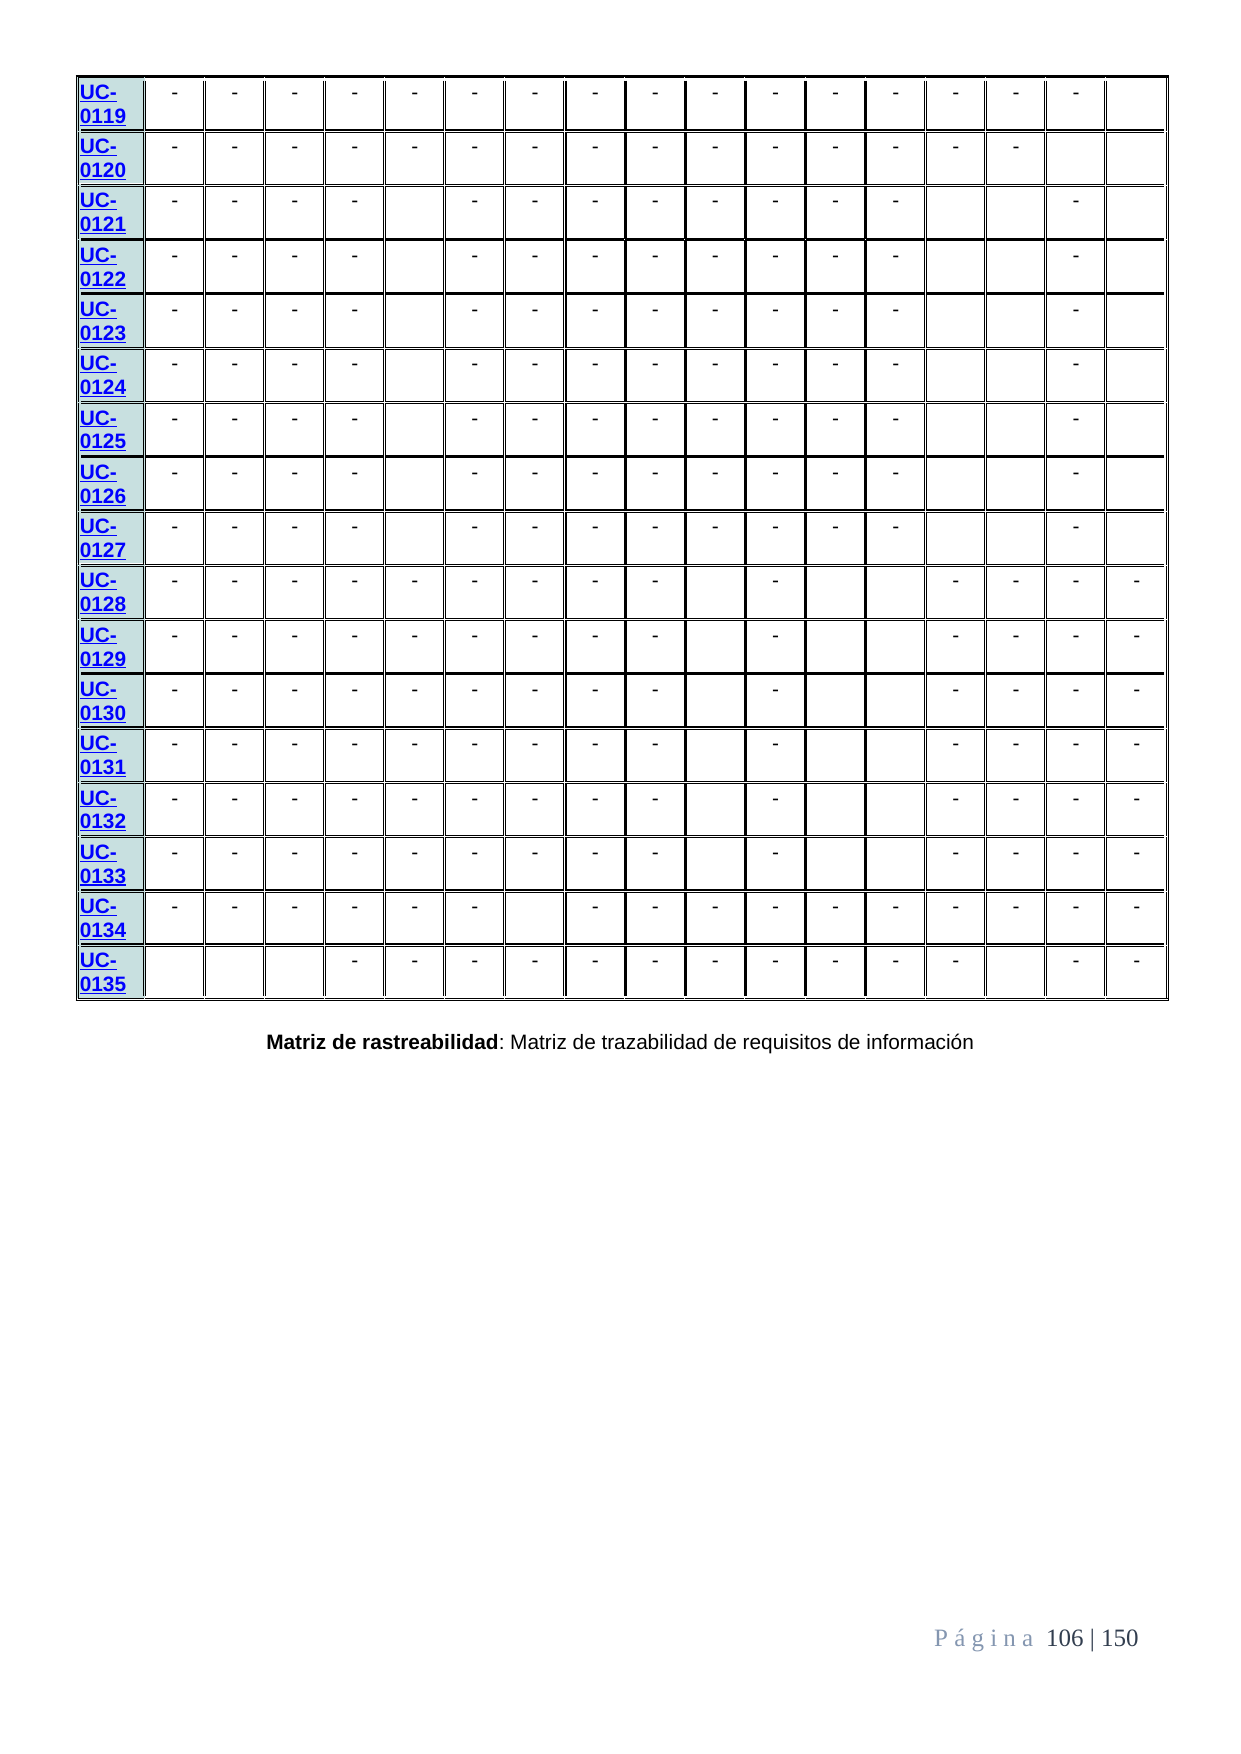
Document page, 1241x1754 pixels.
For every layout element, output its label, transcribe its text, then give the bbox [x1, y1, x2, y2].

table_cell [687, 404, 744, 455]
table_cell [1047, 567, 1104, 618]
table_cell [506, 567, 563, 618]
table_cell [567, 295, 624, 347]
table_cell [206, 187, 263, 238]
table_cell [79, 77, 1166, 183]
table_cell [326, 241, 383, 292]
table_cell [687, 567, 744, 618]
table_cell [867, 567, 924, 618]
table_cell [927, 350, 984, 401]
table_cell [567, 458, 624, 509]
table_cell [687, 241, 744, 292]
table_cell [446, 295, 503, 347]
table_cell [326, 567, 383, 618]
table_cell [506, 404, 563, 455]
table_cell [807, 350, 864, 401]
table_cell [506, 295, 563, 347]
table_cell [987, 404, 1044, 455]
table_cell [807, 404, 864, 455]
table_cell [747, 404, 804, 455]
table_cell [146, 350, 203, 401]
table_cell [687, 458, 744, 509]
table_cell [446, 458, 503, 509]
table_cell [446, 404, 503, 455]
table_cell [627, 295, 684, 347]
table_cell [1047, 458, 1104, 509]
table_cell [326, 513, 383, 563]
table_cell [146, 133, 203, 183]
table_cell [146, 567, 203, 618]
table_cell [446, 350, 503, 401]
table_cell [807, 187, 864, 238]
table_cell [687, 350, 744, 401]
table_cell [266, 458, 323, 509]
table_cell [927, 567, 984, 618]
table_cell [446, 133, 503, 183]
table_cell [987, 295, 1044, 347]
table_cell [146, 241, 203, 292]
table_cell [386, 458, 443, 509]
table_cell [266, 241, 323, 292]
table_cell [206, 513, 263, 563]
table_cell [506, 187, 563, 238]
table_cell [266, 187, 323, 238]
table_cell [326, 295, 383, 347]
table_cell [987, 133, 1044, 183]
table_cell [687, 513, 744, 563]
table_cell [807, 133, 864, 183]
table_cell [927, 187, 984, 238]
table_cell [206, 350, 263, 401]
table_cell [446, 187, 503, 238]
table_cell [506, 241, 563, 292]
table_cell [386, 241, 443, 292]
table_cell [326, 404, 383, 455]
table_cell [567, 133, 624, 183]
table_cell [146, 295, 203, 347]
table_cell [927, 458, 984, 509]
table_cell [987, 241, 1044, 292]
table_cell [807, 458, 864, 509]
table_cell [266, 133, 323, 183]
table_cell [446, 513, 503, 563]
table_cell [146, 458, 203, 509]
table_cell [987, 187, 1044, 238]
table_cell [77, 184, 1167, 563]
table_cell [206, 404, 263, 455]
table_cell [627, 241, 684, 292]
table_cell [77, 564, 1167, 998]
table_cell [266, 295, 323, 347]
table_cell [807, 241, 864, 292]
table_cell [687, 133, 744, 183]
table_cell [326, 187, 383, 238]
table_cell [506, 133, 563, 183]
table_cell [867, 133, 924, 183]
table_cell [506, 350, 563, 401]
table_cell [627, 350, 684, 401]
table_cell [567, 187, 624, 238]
text Matriz de rastreabilidad: Matriz de trazabilidad de requisitos de información [75, 1030, 1165, 1054]
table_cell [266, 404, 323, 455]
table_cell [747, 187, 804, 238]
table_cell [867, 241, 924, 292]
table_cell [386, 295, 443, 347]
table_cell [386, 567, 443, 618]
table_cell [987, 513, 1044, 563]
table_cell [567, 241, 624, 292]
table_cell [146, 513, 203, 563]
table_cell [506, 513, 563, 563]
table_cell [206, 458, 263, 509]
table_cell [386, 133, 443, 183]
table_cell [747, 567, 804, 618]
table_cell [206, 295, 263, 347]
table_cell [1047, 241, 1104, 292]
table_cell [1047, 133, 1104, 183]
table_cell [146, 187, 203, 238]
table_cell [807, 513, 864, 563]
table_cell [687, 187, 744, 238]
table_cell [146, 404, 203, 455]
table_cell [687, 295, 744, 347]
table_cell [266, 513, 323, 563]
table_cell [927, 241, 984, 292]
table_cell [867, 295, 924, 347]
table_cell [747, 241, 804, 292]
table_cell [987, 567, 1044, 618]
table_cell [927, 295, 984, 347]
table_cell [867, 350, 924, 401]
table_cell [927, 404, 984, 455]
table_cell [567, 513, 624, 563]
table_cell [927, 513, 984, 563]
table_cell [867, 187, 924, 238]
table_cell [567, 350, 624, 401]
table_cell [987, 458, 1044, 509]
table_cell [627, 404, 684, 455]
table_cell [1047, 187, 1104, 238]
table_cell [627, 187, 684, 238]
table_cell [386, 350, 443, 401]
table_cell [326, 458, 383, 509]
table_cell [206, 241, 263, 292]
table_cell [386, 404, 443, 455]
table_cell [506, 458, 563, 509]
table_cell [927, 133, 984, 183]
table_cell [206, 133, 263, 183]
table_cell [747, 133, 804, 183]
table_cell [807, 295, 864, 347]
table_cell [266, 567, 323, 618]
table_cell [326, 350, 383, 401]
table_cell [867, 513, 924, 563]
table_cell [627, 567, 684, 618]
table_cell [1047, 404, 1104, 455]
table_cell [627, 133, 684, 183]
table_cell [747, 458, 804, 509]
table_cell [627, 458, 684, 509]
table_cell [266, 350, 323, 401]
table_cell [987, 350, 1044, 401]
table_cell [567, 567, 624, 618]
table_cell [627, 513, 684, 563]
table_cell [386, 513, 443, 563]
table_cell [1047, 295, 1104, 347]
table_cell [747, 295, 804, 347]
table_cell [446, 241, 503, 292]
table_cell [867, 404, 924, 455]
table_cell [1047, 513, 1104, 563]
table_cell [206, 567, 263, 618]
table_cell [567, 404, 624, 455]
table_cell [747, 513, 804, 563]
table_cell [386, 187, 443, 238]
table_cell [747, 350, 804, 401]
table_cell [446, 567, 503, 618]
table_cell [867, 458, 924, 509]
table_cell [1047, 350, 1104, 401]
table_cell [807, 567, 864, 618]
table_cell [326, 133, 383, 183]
